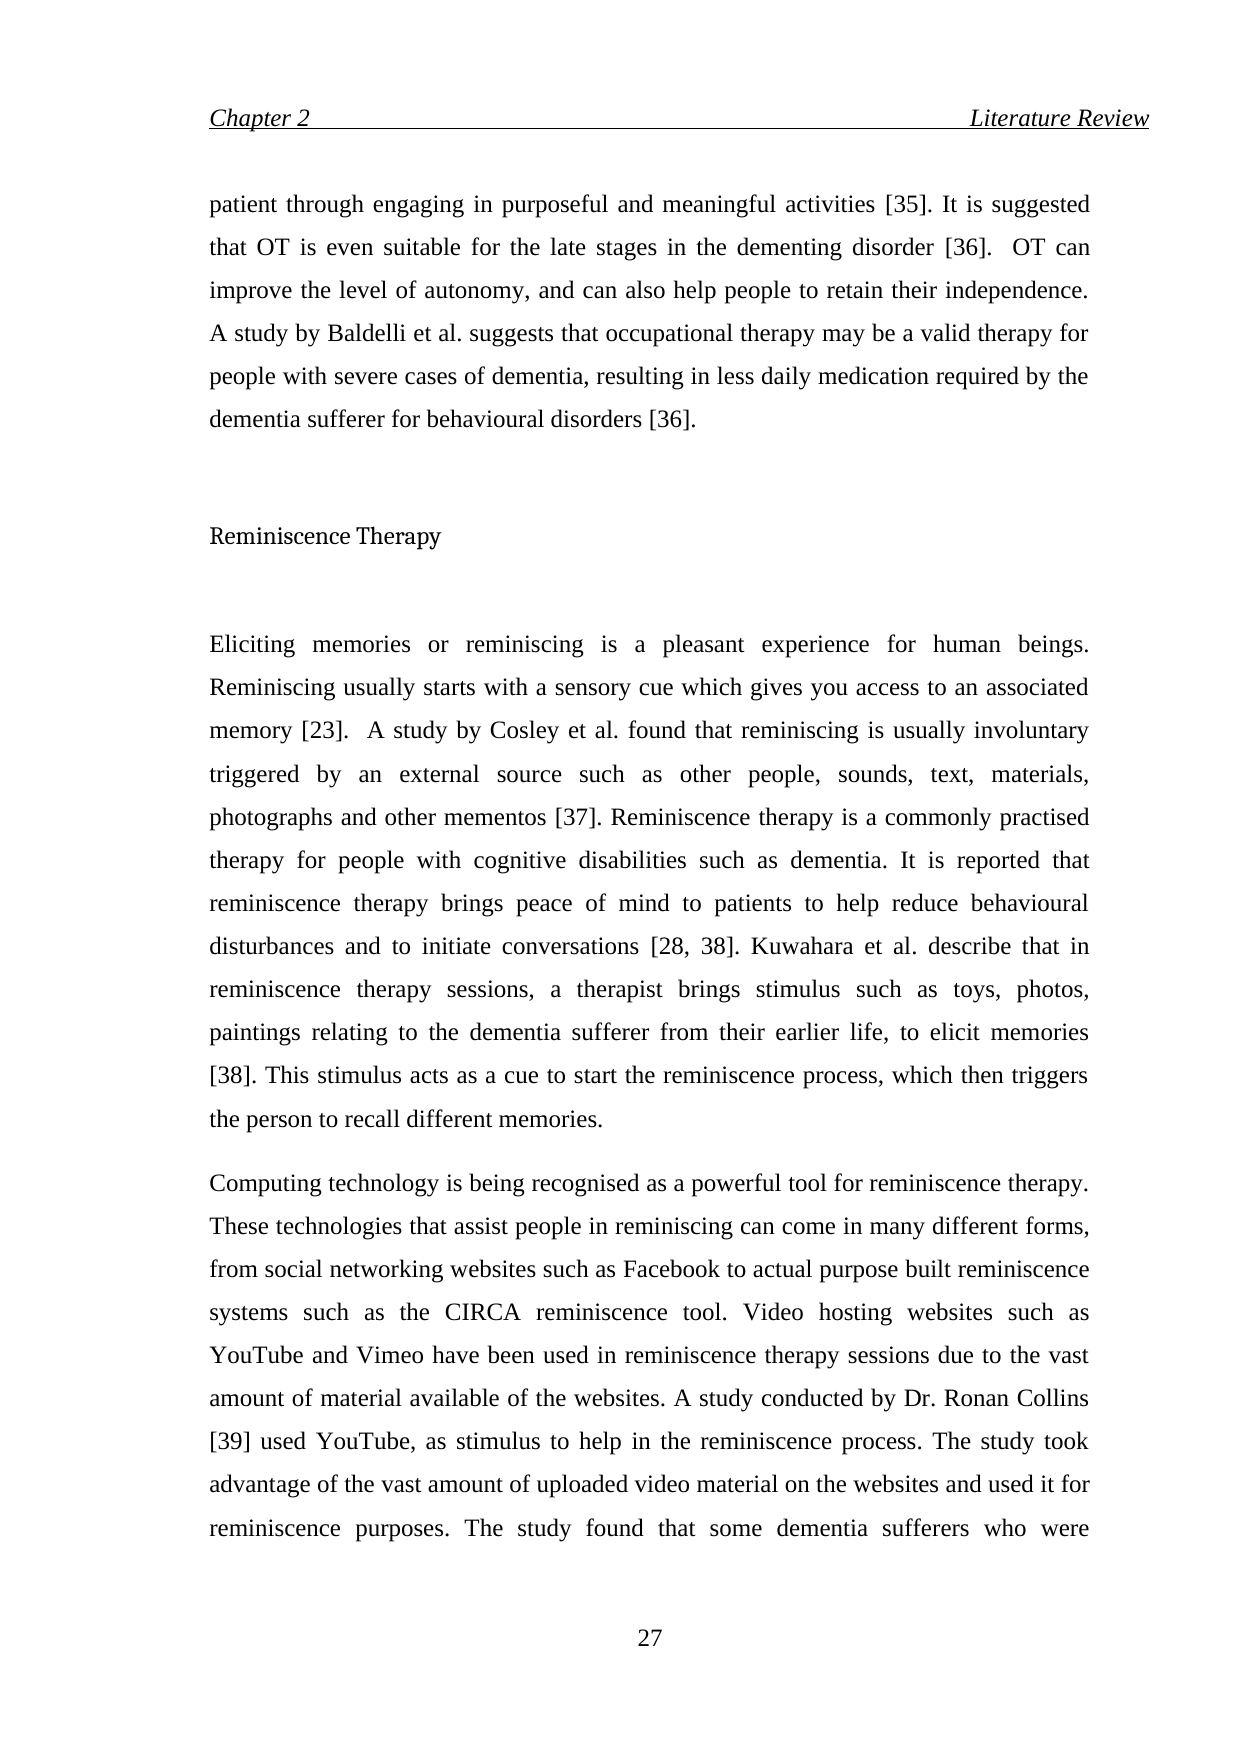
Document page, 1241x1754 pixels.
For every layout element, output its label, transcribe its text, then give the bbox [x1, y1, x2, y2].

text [209, 189, 1090, 433]
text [209, 1168, 1090, 1541]
text Eliciting memories or reminiscing is a pleasant experience for human beings. Reminiscing usually starts with a sensory cue which gives you access to an associated memory [23]. A study by Cosley et al. found that reminiscing is usually involuntary triggered by an external source such as other people, sounds, text, materials, photographs and other mementos [37]. Reminiscence therapy is a commonly practised therapy for people with cognitive disabilities such as dementia. It is reported that reminiscence therapy brings peace of mind to patients to help reduce behavioural disturbances and to initiate conversations [28, 38]. Kuwahara et al. describe that in reminiscence therapy sessions, a therapist brings stimulus such as toys, photos, paintings relating to the dementia sufferer from their earlier life, to elicit memories [38]. This stimulus acts as a cue to start the reminiscence process, which then triggers the person to recall different memories. [209, 629, 1090, 1132]
subtitle Reminiscence Therapy [209, 522, 1090, 551]
